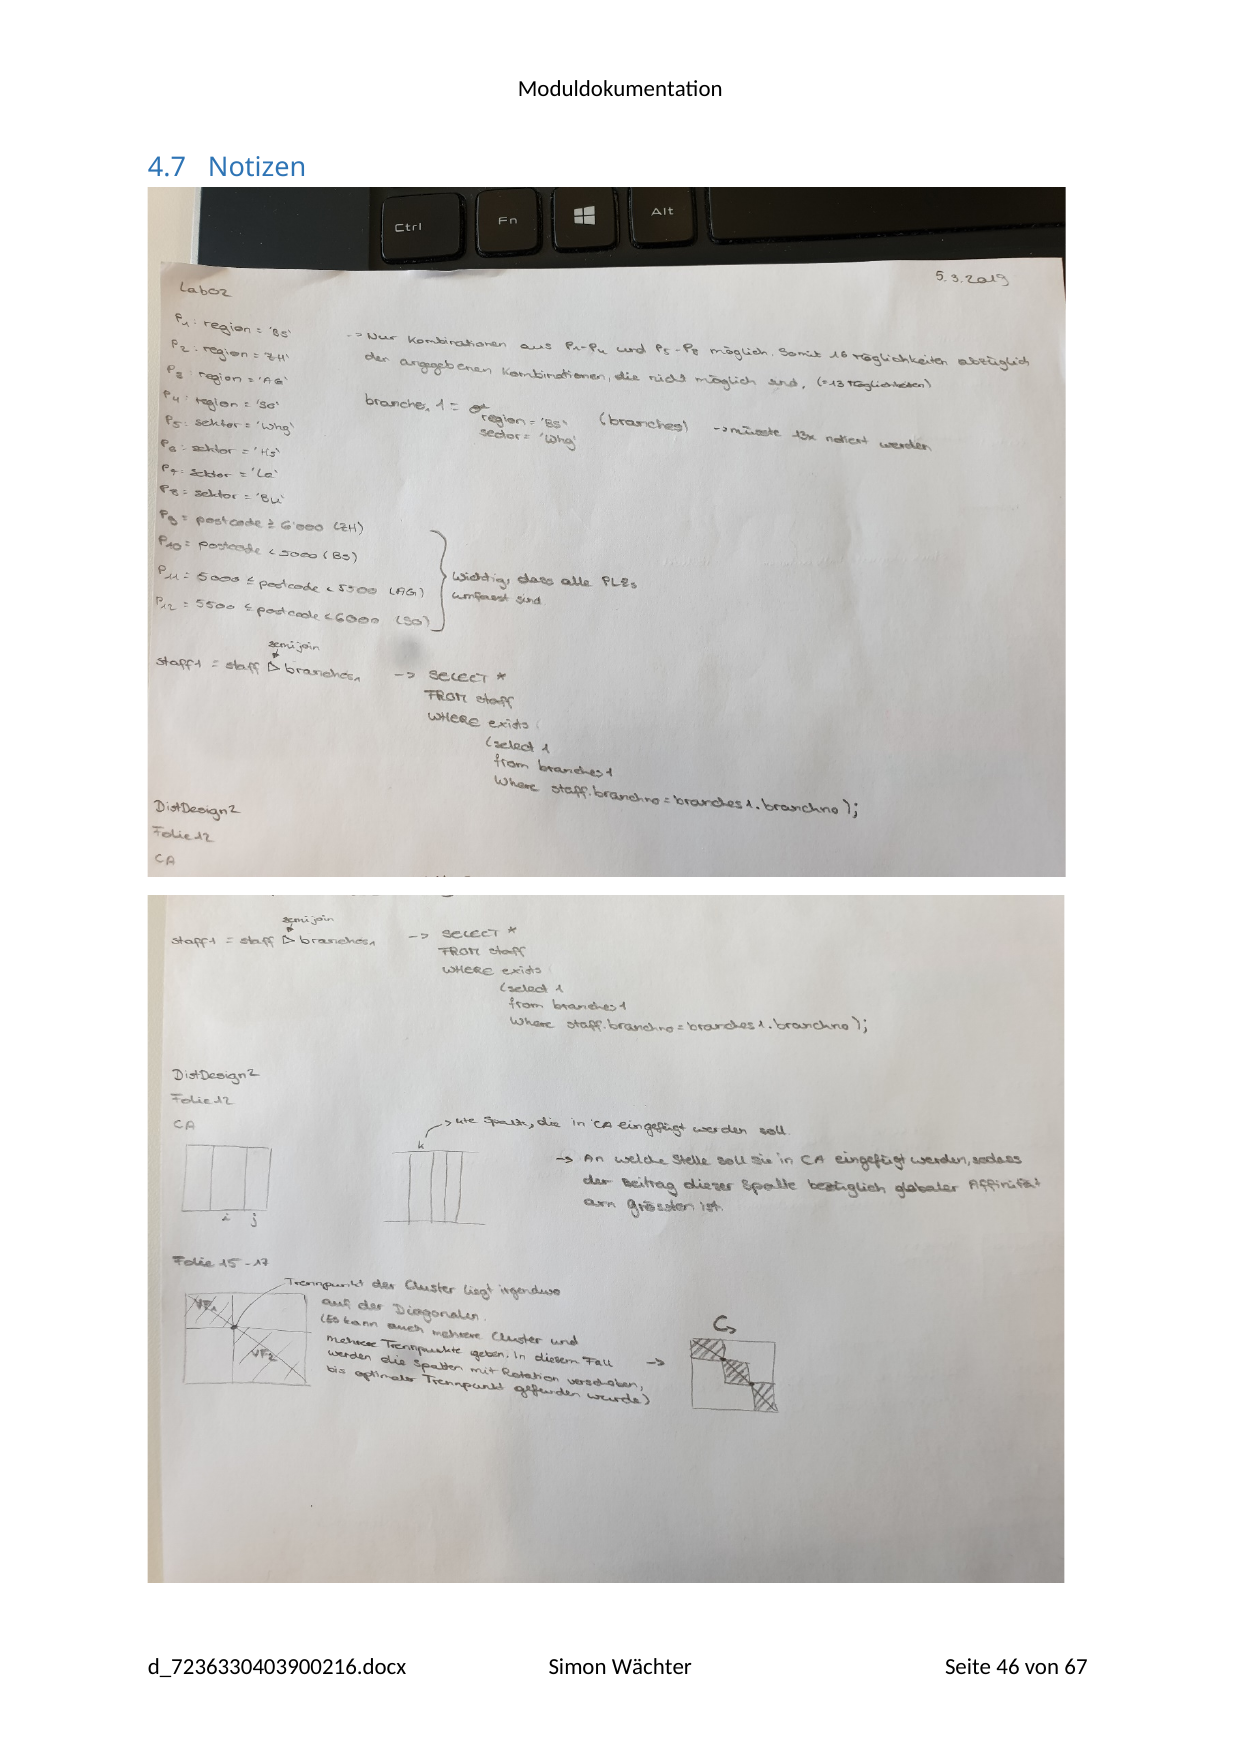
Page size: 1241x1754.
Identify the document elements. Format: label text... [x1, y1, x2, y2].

picture [147, 187, 1066, 877]
picture [147, 895, 1065, 1583]
subtitle Notizen [148, 148, 1093, 184]
